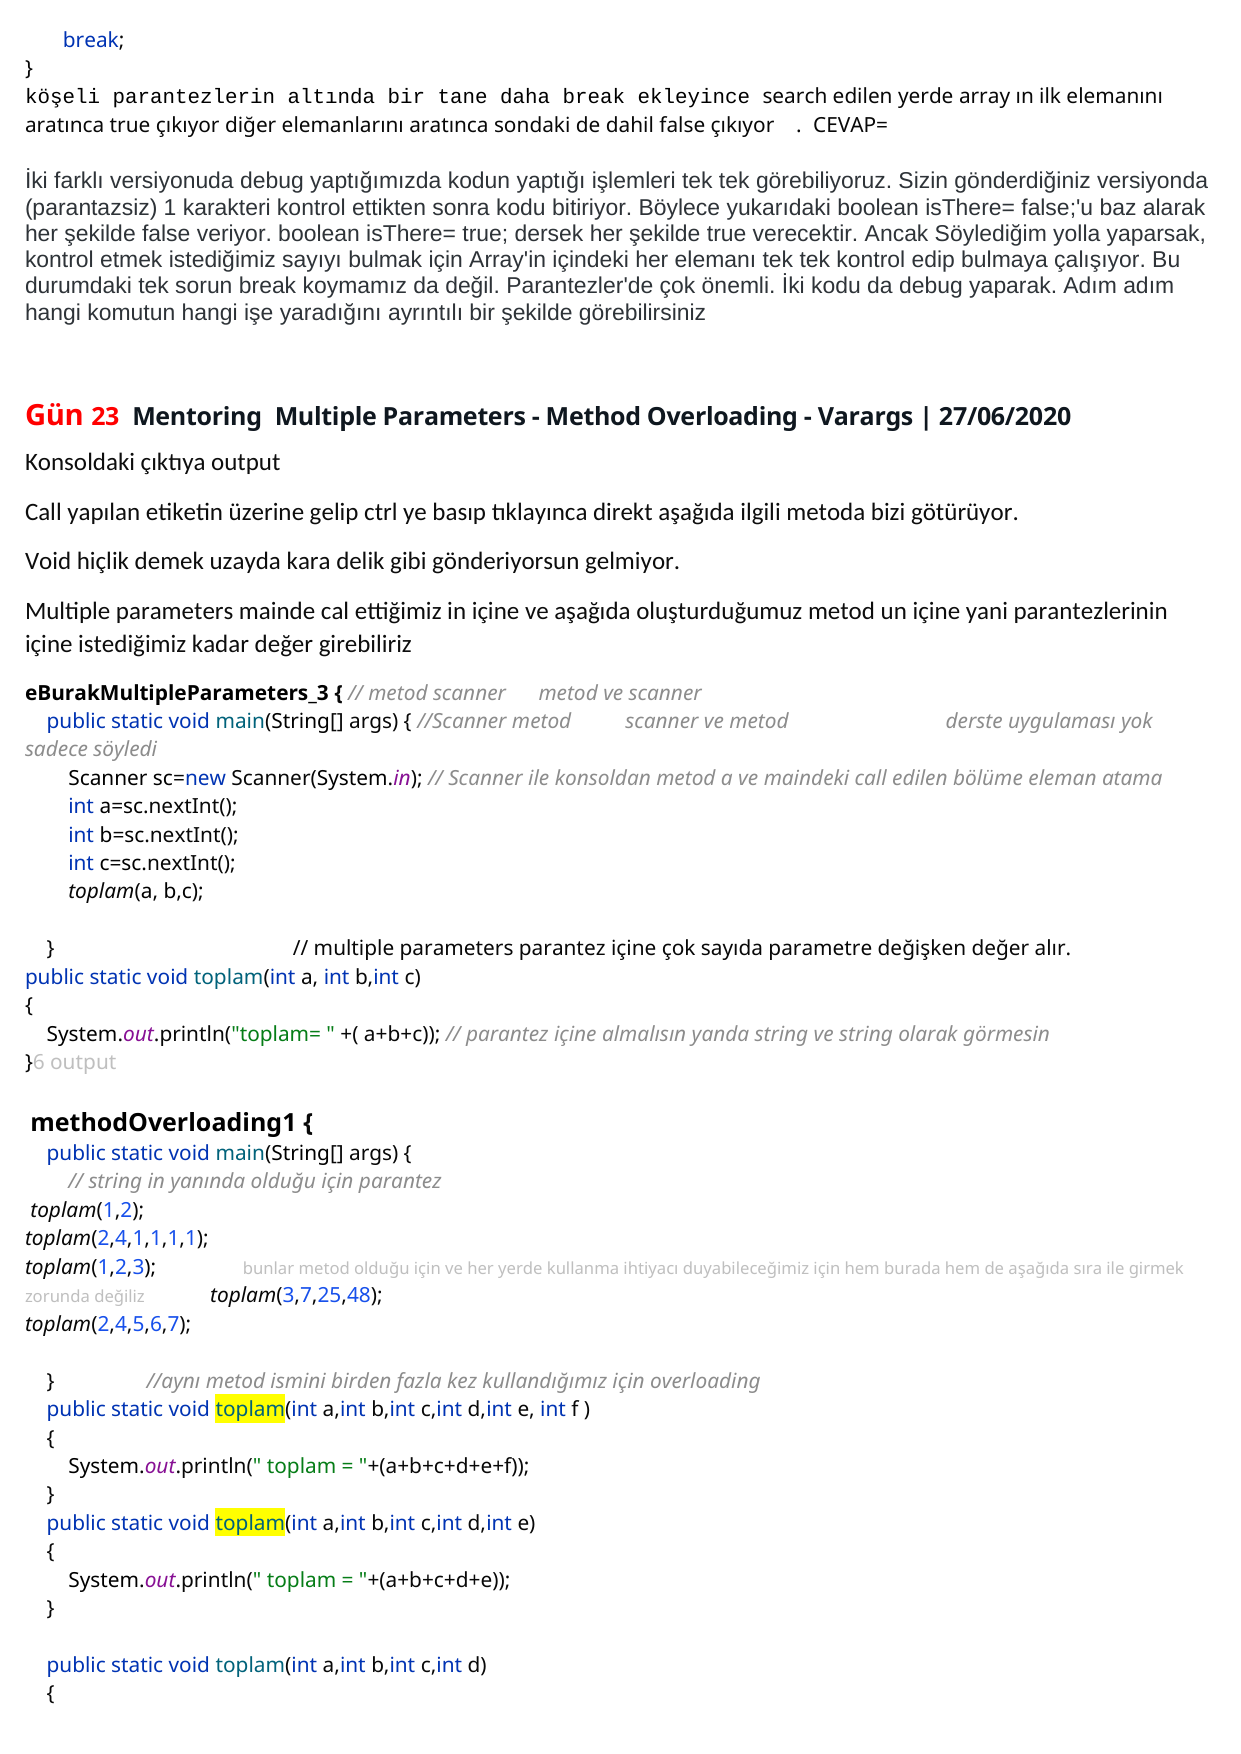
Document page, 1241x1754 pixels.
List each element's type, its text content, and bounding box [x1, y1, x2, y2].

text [25, 1223, 1215, 1707]
text Multiple parameters mainde cal ettiğimiz in içine ve aşağıda oluşturduğumuz metod un içine yani parantezlerinin içine istediğimiz kadar değer girebiliriz [25, 595, 1215, 658]
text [25, 25, 1215, 82]
text İki farklı versiyonuda debug yaptığımızda kodun yaptığı işlemleri tek tek görebiliyoruz. Sizin gönderdiğiniz versiyonda (parantazsiz) 1 karakteri kontrol ettikten sonra kodu bitiriyor. Böylece yukarıdaki boolean isThere= false;'u baz alarak her şekilde false veriyor. boolean isThere= true; dersek her şekilde true verecektir. Ancak Söylediğim yolla yaparsak, kontrol etmek istediğimiz sayıyı bulmak için Array'in içindeki her elemanı tek tek kontrol edip bulmaya çalışıyor. Bu durumdaki tek sorun break koymamız da değil. Parantezler'de çok önemli. İki kodu da debug yaparak. Adım adım hangi komutun hangi işe yaradığını ayrıntılı bir şekilde görebilirsiniz [25, 167, 1215, 353]
text eBurakMultipleParameters_3 { // metod scanner metod ve scanner public static void main(String[] args) { //Scanner metod scanner ve metod derste uygulaması yok sadece söyledi Scanner sc=new Scanner(System.in); // Scanner ile konsoldan metod a ve maindeki call edilen bölüme eleman atama int a=sc.nextInt(); int b=sc.nextInt(); int c=sc.nextInt(); toplam(a, b,c); } // multiple parameters parantez içine çok sayıda parametre değişken değer alır. public static void toplam(int a, int b,int c) { System.out.println("toplam= " +( a+b+c)); // parantez içine almalısın yanda string ve string olarak görmesin }6 output methodOverloading1 { public static void main(String[] args) { // string in yanında olduğu için parantez toplam(1,2); [25, 678, 1215, 1223]
text köşeli parantezlerin altında bir tane daha break ekleyince search edilen yerde array ın ilk elemanını aratınca true çıkıyor diğer elemanlarını aratınca sondaki de dahil false çıkıyor . CEVAP= [25, 82, 1215, 139]
text Konsoldaki çıktıya output [25, 446, 1215, 477]
subtitle Gün 23 Mentoring Multiple Parameters - Method Overloading - Varargs | 27/06/2020 [25, 394, 1215, 434]
text Void hiçlik demek uzayda kara delik gibi gönderiyorsun gelmiyor. [25, 546, 1215, 576]
text Call yapılan etiketin üzerine gelip ctrl ye basıp tıklayınca direkt aşağıda ilgili metoda bizi götürüyor. [25, 496, 1215, 526]
